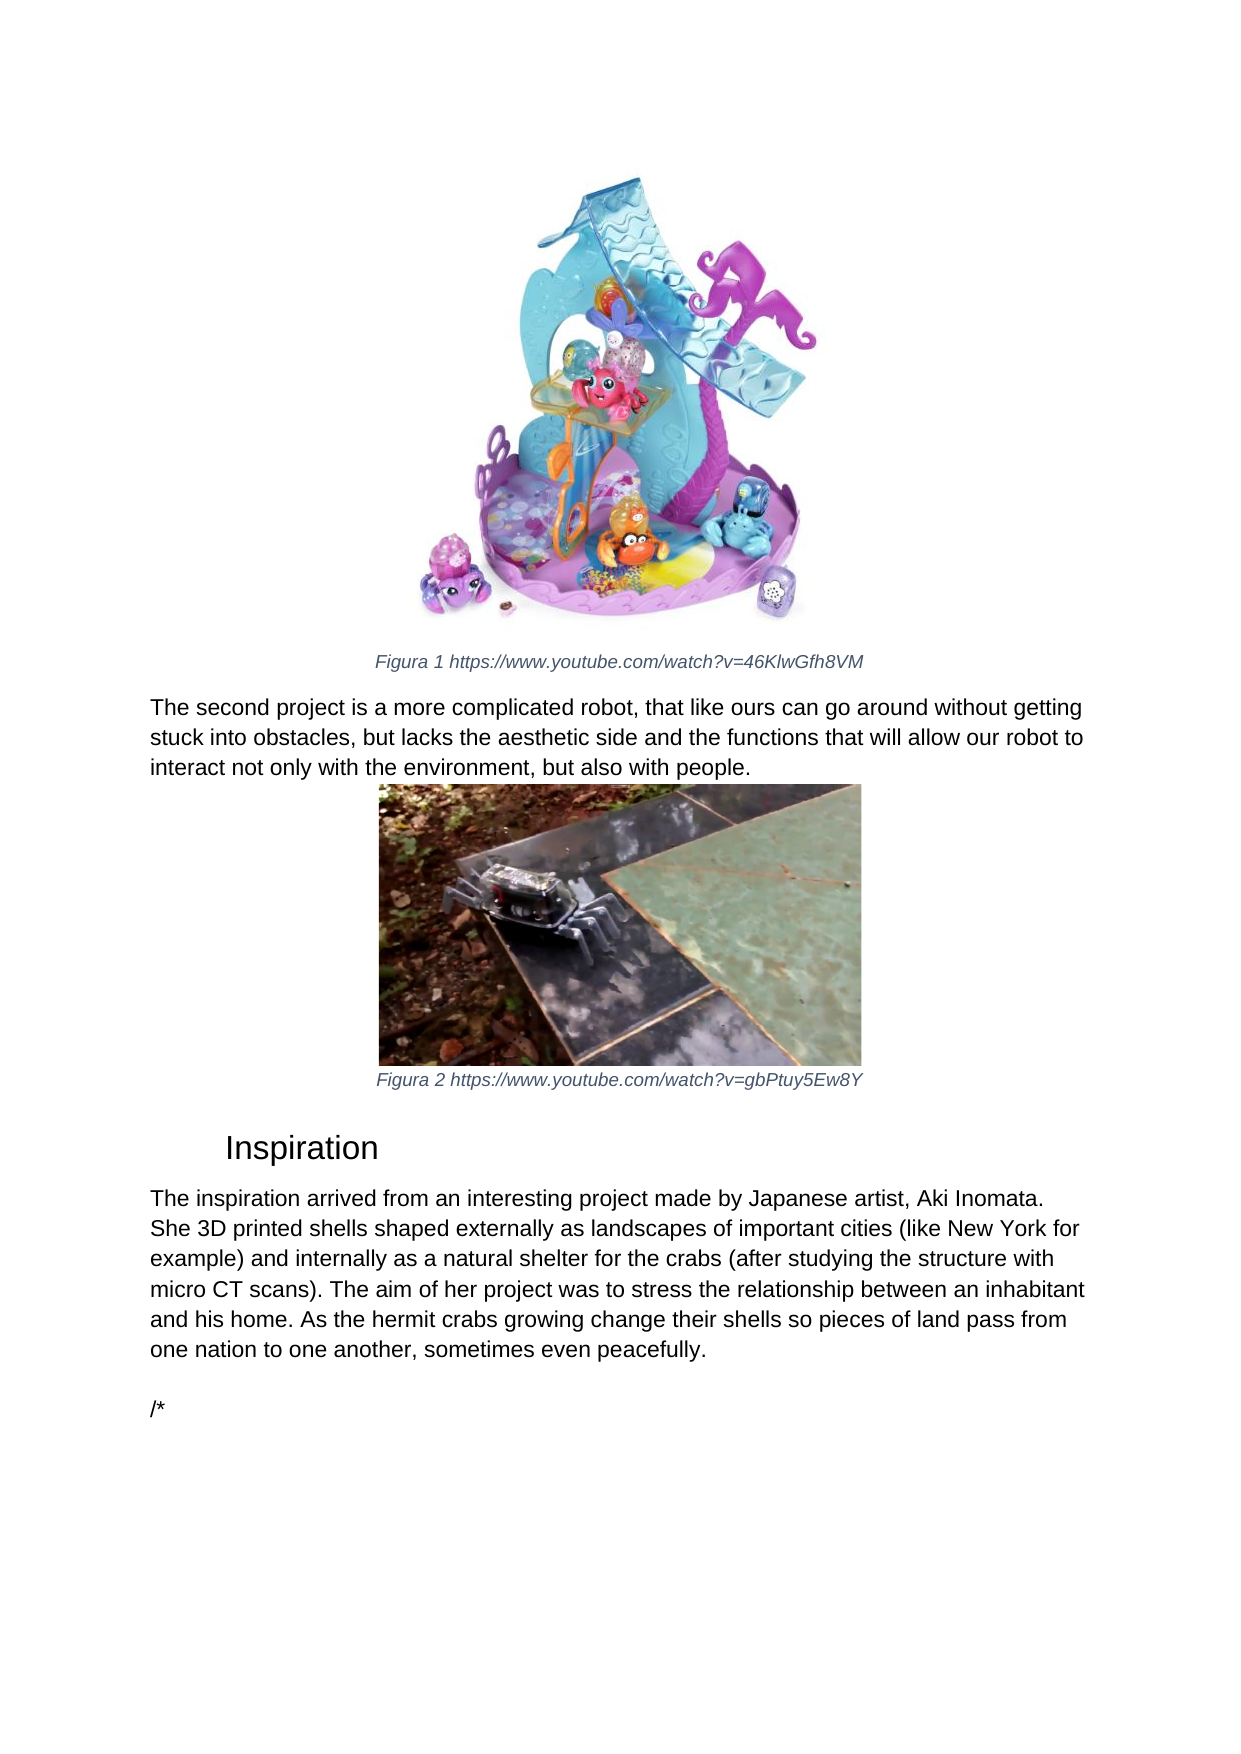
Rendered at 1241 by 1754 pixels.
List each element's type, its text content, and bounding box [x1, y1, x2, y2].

text Figura 2 https://www.youtube.com/watch?v=gbPtuy5Ew8Y [150, 1069, 1090, 1091]
text The inspiration arrived from an interesting project made by Japanese artist, Aki Inomata. She 3D printed shells shaped externally as landscapes of important cities (like New York for example) and internally as a natural shelter for the crabs (after studying the structure with micro CT scans). The aim of her project was to stress the relationship between an inhabitant and his home. As the hermit crabs growing change their shells so pieces of land pass from one nation to one another, sometimes even peacefully. [150, 1185, 1090, 1362]
text /* [150, 1396, 1090, 1423]
picture [378, 784, 862, 1066]
text Figura 1 https://www.youtube.com/watch?v=46KlwGfh8VM [150, 651, 1090, 673]
subtitle Inspiration [150, 1128, 1090, 1167]
text The second project is a more complicated robot, that like ours can go around without getting stuck into obstacles, but lacks the aesthetic side and the functions that will allow our robot to interact not only with the environment, but also with people. [150, 693, 1090, 780]
picture [393, 150, 847, 648]
